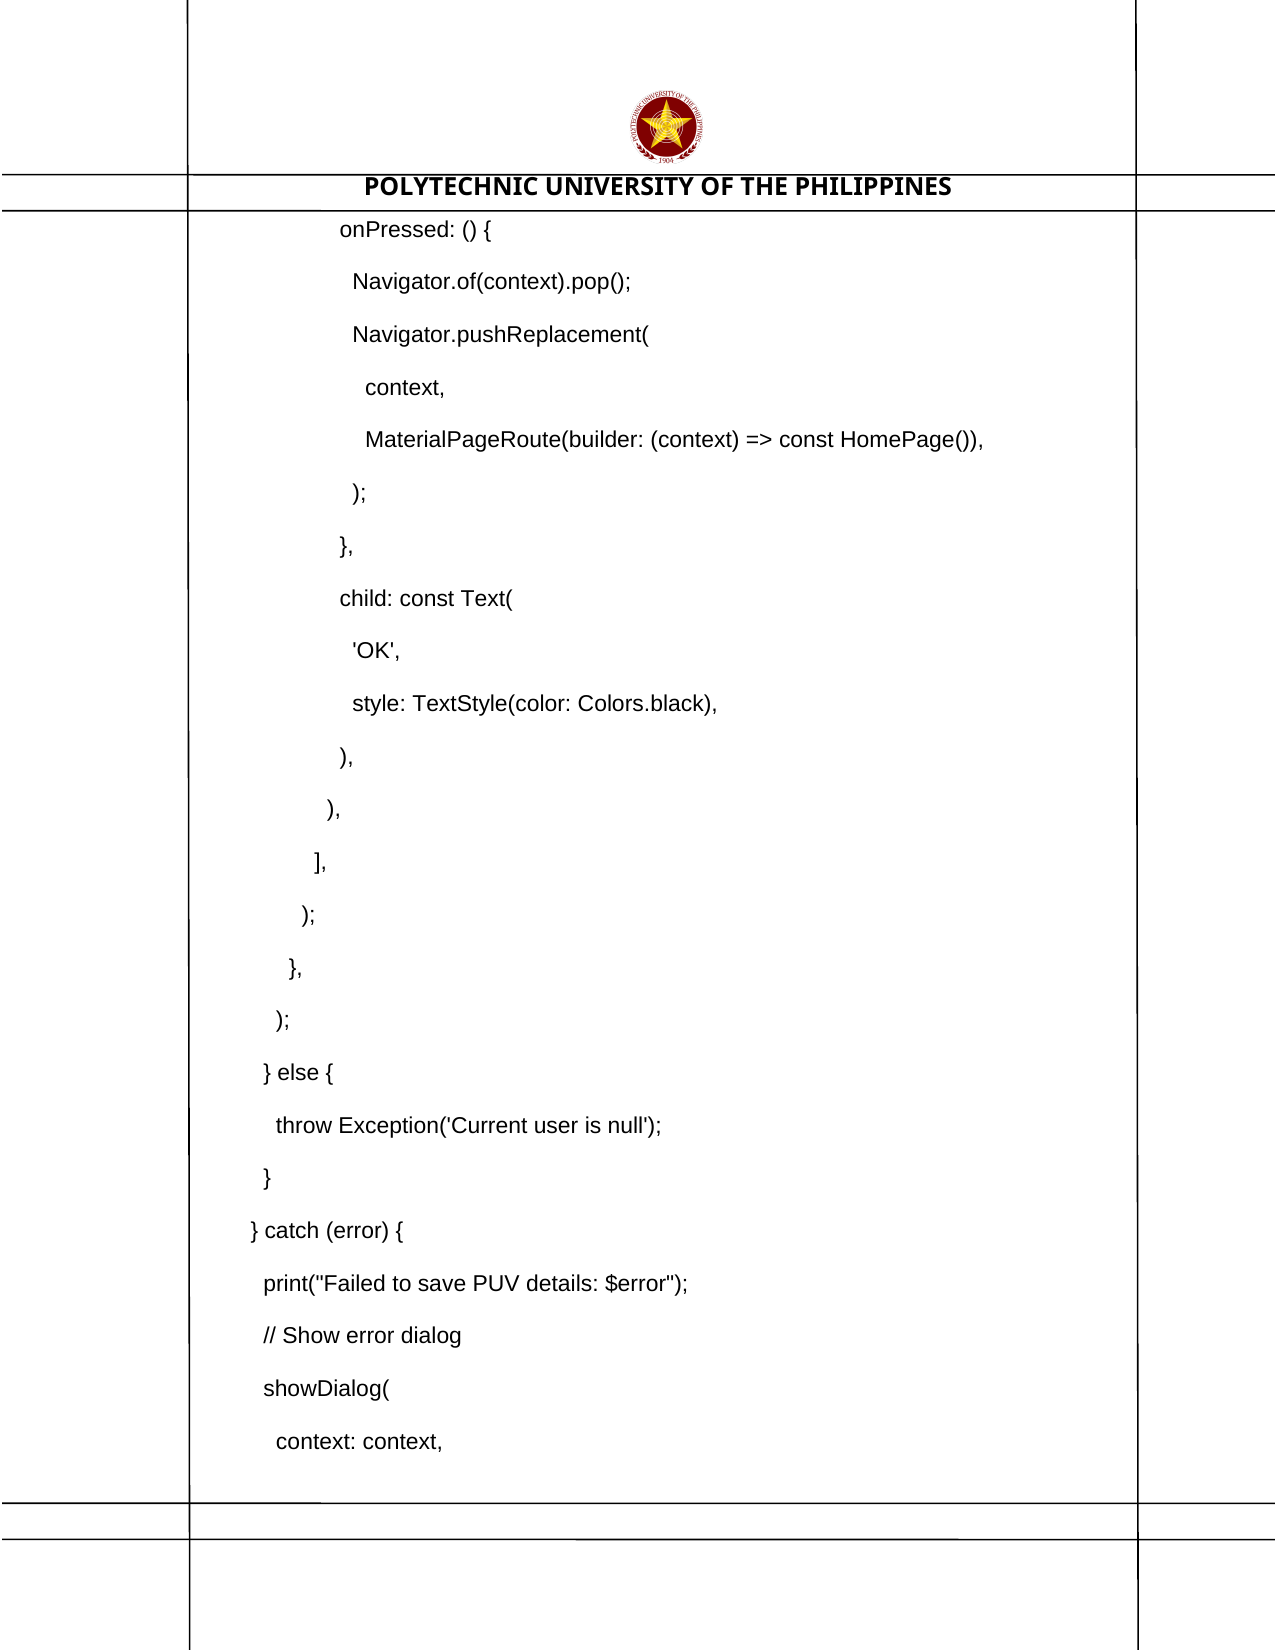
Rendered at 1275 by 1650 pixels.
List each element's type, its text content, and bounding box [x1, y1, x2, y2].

text ); [225, 479, 1110, 506]
text // Show error dialog [225, 1322, 1110, 1349]
text print("Failed to save PUV details: $error"); [225, 1270, 1110, 1296]
text style: TextStyle(color: Colors.black), [225, 690, 1110, 716]
text 'OK', [225, 637, 1110, 664]
text showDialog( [225, 1375, 1110, 1402]
text }, [225, 532, 1110, 558]
text context, [225, 374, 1110, 400]
text throw Exception('Current user is null'); [225, 1112, 1110, 1138]
text context: context, [225, 1428, 1110, 1454]
text ); [225, 901, 1110, 927]
picture [629, 90, 703, 164]
text onPressed: () { [225, 216, 1110, 242]
text ), [225, 795, 1110, 822]
text ), [225, 743, 1110, 769]
text Navigator.of(context).pop(); [225, 268, 1110, 295]
text } else { [225, 1059, 1110, 1085]
text child: const Text( [225, 584, 1110, 611]
text ], [225, 848, 1110, 874]
text } catch (error) { [225, 1217, 1110, 1243]
text Navigator.pushReplacement( [225, 321, 1110, 347]
text MaterialPageRoute(builder: (context) => const HomePage()), [225, 426, 1110, 453]
text ); [225, 1006, 1110, 1033]
text } [225, 1164, 1110, 1191]
text }, [225, 953, 1110, 980]
